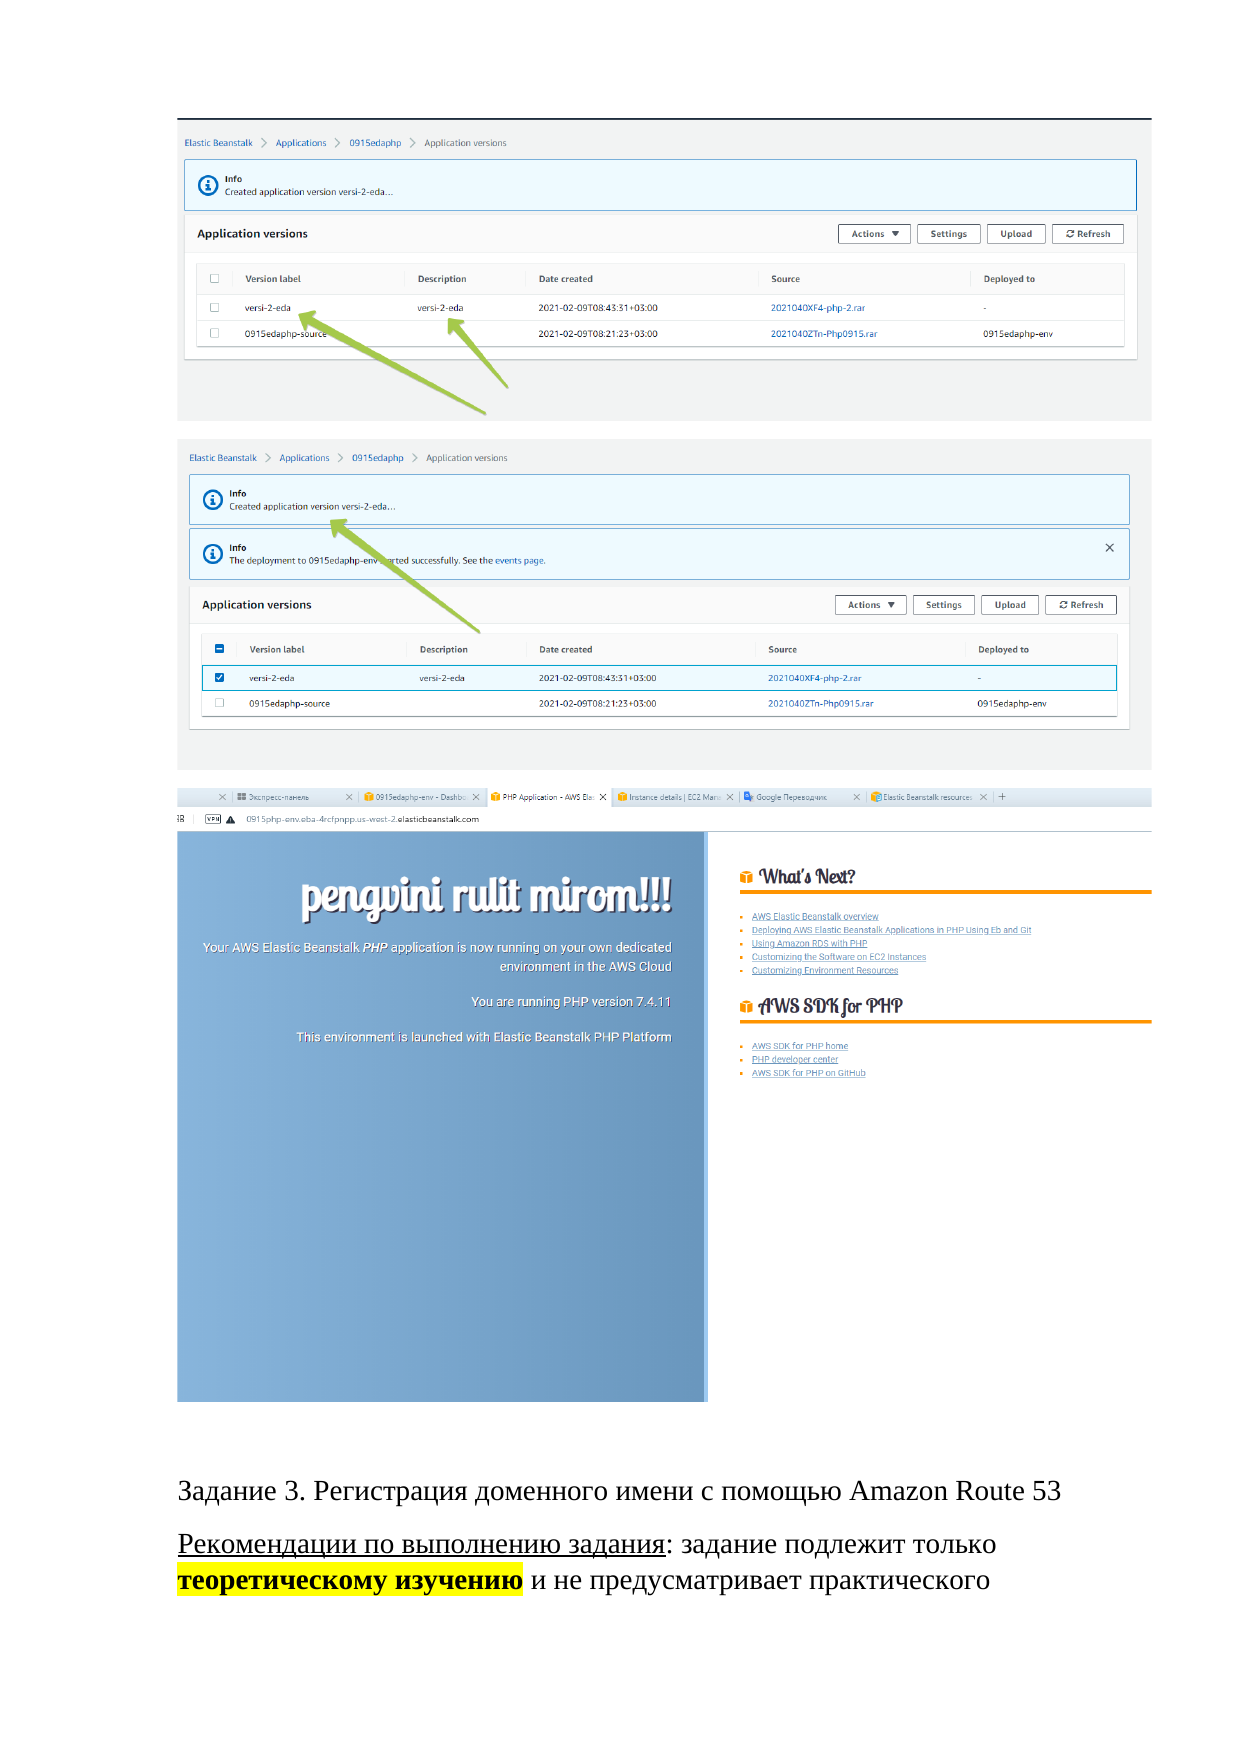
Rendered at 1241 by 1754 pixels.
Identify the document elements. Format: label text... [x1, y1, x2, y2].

picture [177, 788, 1152, 1402]
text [177, 1526, 1152, 1596]
text Задание 3. Регистрация доменного имени с помощью Amazon Route 53 [177, 1473, 1152, 1507]
picture [177, 439, 1152, 770]
picture [177, 118, 1152, 421]
